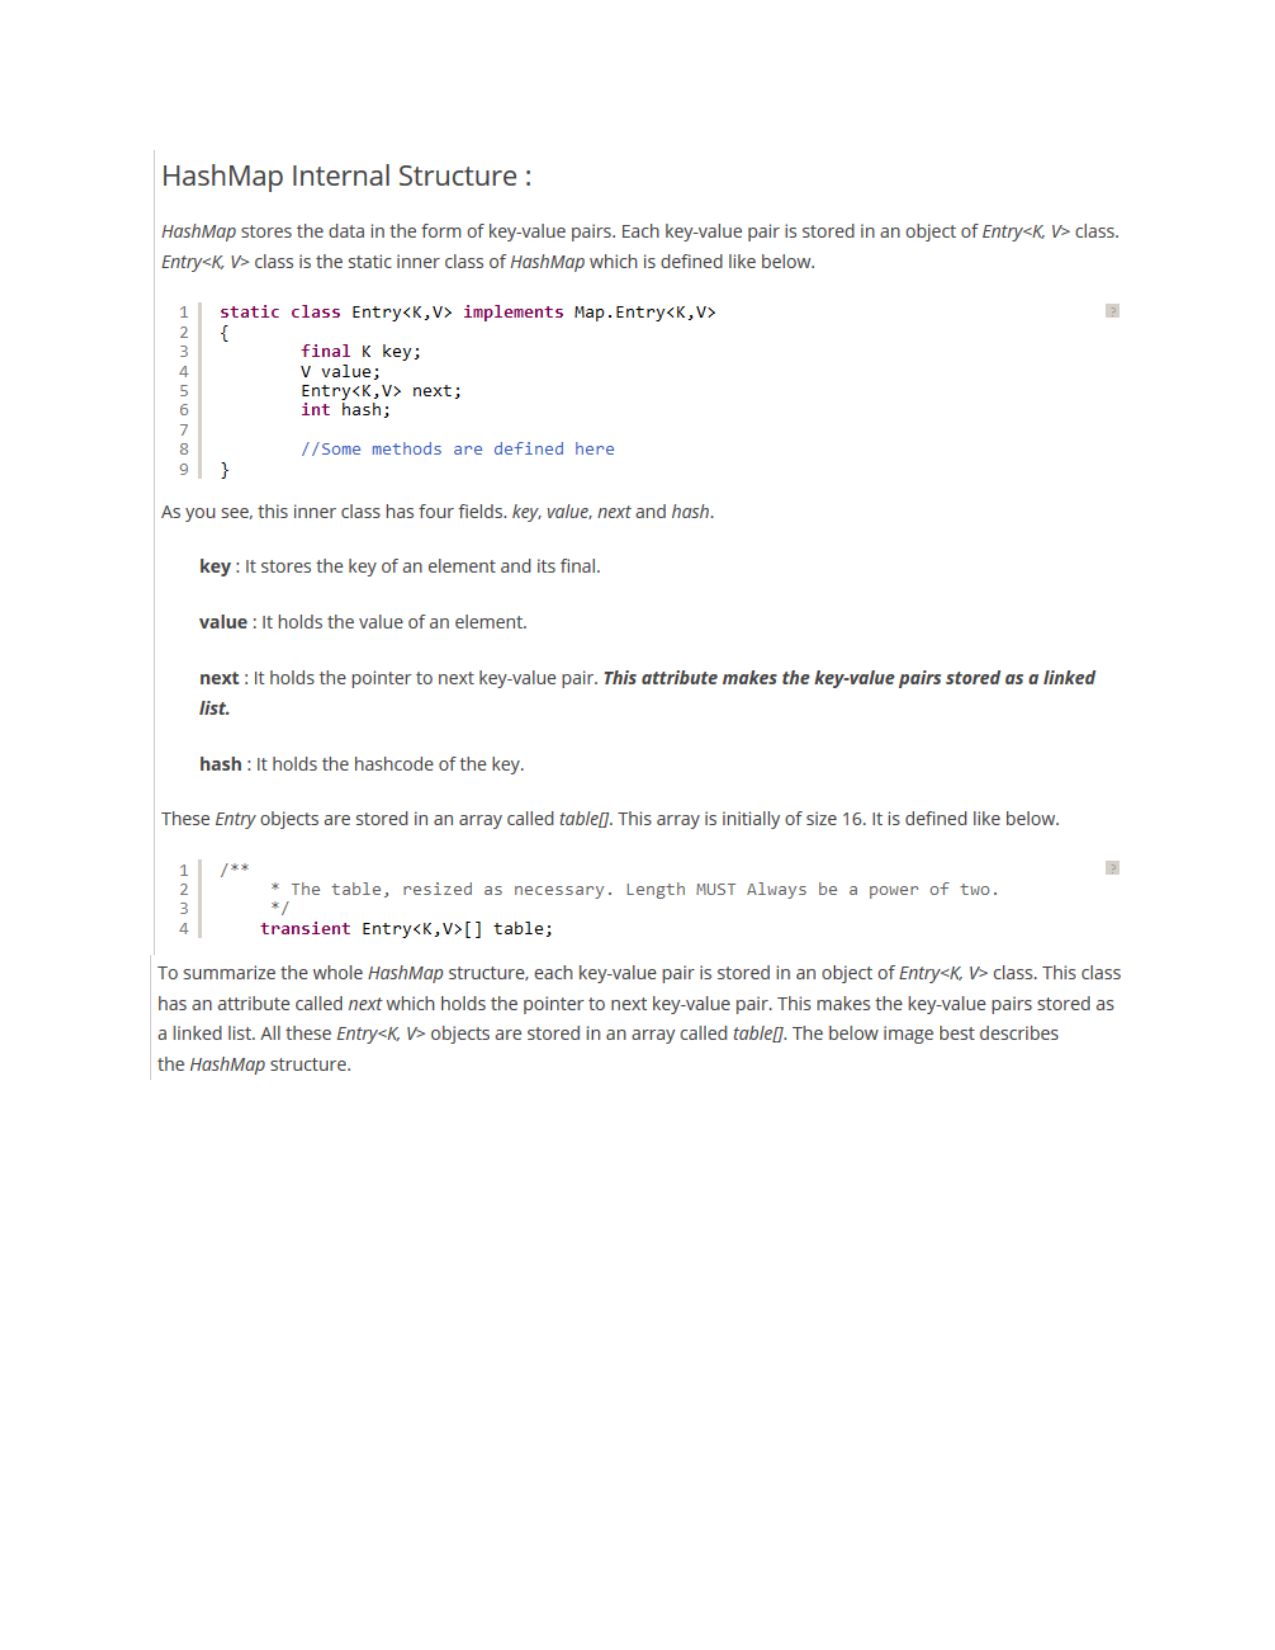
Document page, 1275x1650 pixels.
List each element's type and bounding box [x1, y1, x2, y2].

picture [150, 150, 1125, 1080]
